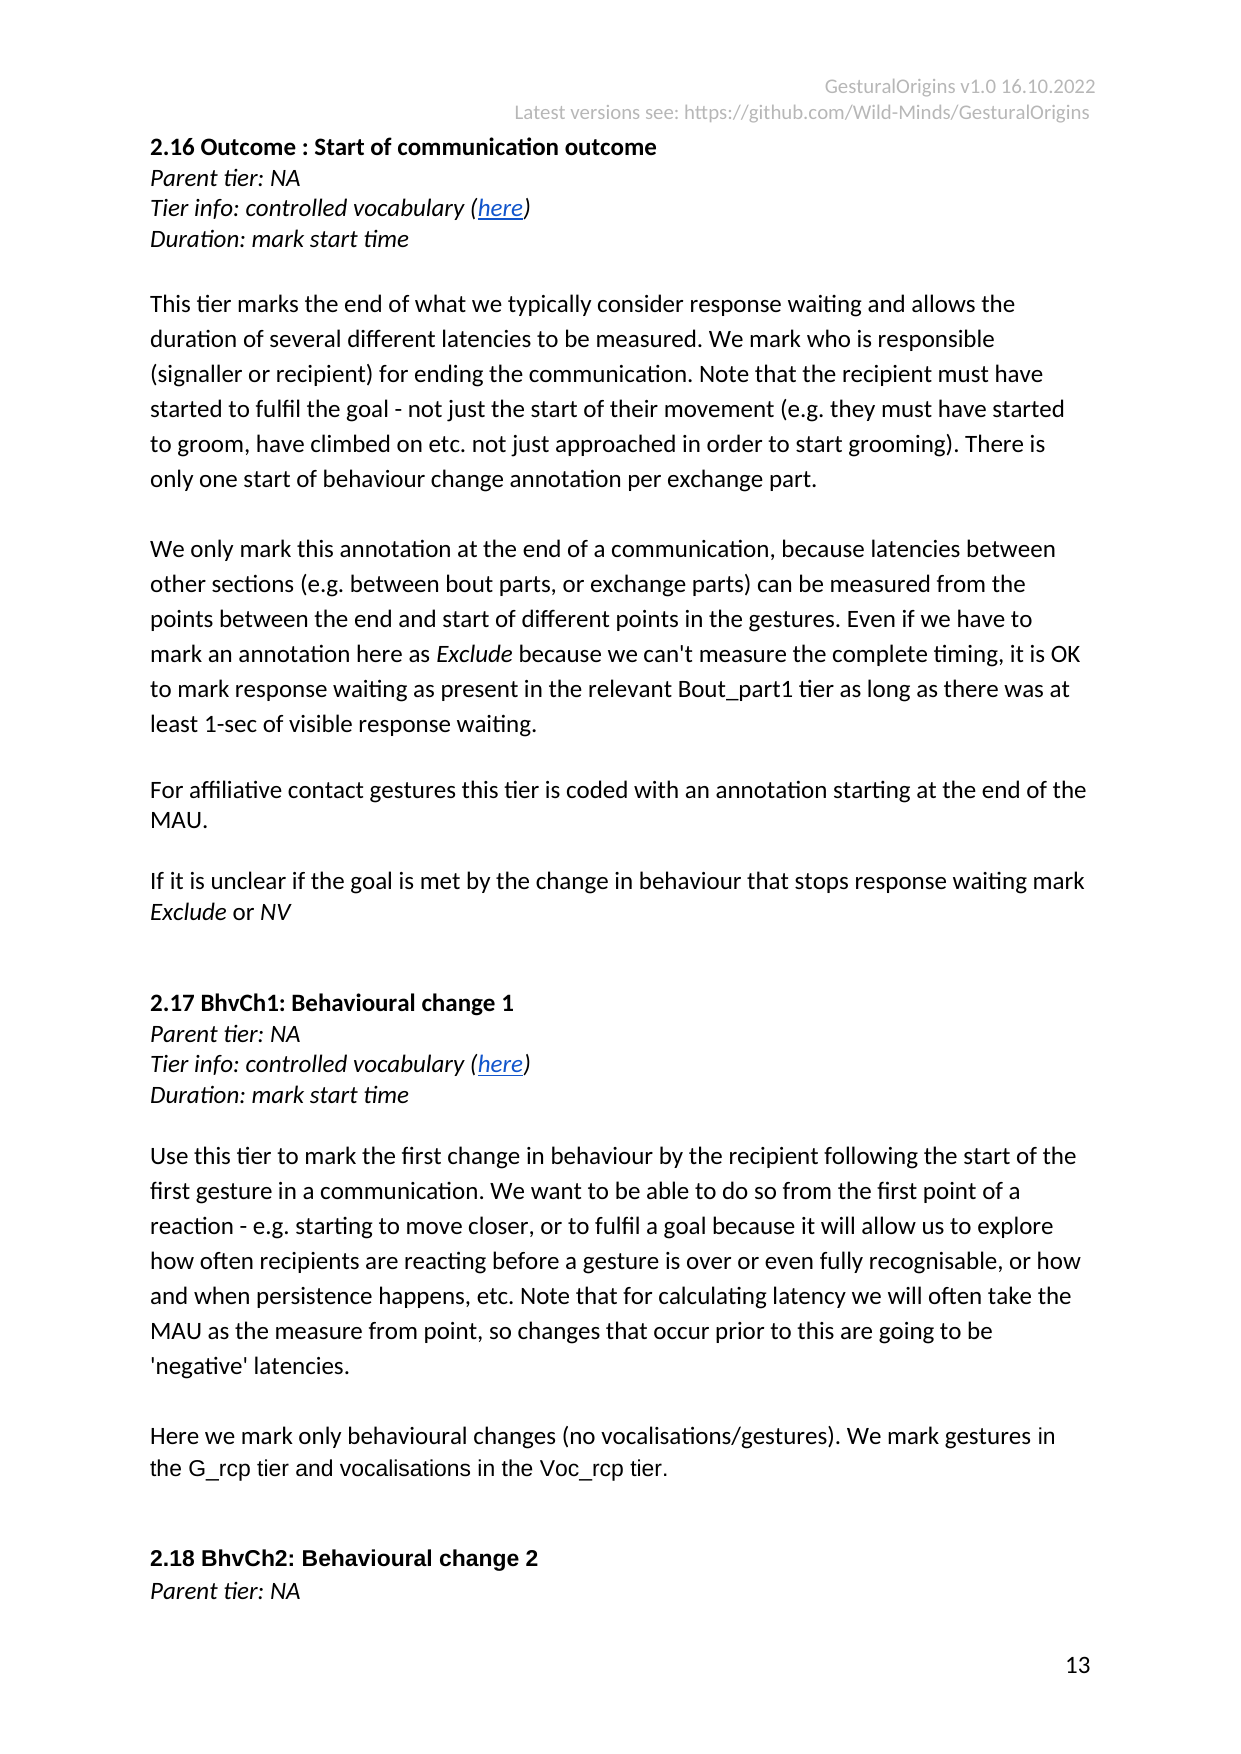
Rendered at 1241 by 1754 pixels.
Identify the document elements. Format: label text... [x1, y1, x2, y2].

text We only mark this annotation at the end of a communication, because latencies between other sections (e.g. between bout parts, or exchange parts) can be measured from the points between the end and start of different points in the gestures. Even if we have to mark an annotation here as Exclude because we can't measure the complete timing, it is OK to mark response waiting as present in the relevant Bout_part1 tier as long as there was at least 1-sec of visible response waiting. [150, 533, 1090, 739]
text Here we mark only behavioural changes (no vocalisations/gestures). We mark gestures in the G_rcp tier and vocalisations in the Voc_rcp tier. [150, 1420, 1090, 1481]
text Parent tier: NA [150, 1018, 1096, 1048]
text 2.16 Outcome : Start of communication outcome [150, 131, 1096, 162]
text Duration: mark start time [150, 1079, 1096, 1109]
text For affiliative contact gestures this tier is coded with an annotation starting at the end of the MAU. [150, 774, 1096, 835]
text 2.17 BhvCh1: Behavioural change 1 [150, 987, 1096, 1018]
text 2.18 BhvCh2: Behavioural change 2 [150, 1545, 1090, 1571]
text This tier marks the end of what we typically consider response waiting and allows the duration of several different latencies to be measured. We mark who is responsible (signaller or recipient) for ending the communication. Note that the recipient must have started to fulfil the goal - not just the start of their movement (e.g. they must have started to groom, have climbed on etc. not just approached in order to start grooming). There is only one start of behaviour change annotation per exchange part. [150, 288, 1090, 494]
text If it is unclear if the goal is met by the change in behaviour that stops response waiting mark Exclude or NV [150, 865, 1096, 926]
text Duration: mark start time [150, 223, 1096, 253]
text Tier info: controlled vocabulary (here) [150, 192, 1096, 223]
text Use this tier to mark the first change in behaviour by the recipient following the start of the first gesture in a communication. We want to be able to do so from the first point of a reaction - e.g. starting to move closer, or to fulfil a goal because it will allow us to explore how often recipients are reacting before a gesture is over or even fully recognisable, or how and when persistence happens, etc. Note that for calculating latency we will often take the MAU as the measure from point, so changes that occur prior to this are going to be 'negative' latencies. [150, 1140, 1090, 1381]
text Parent tier: NA [150, 162, 1096, 192]
text Tier info: controlled vocabulary (here) [150, 1048, 1096, 1079]
text Parent tier: NA [150, 1575, 1096, 1606]
